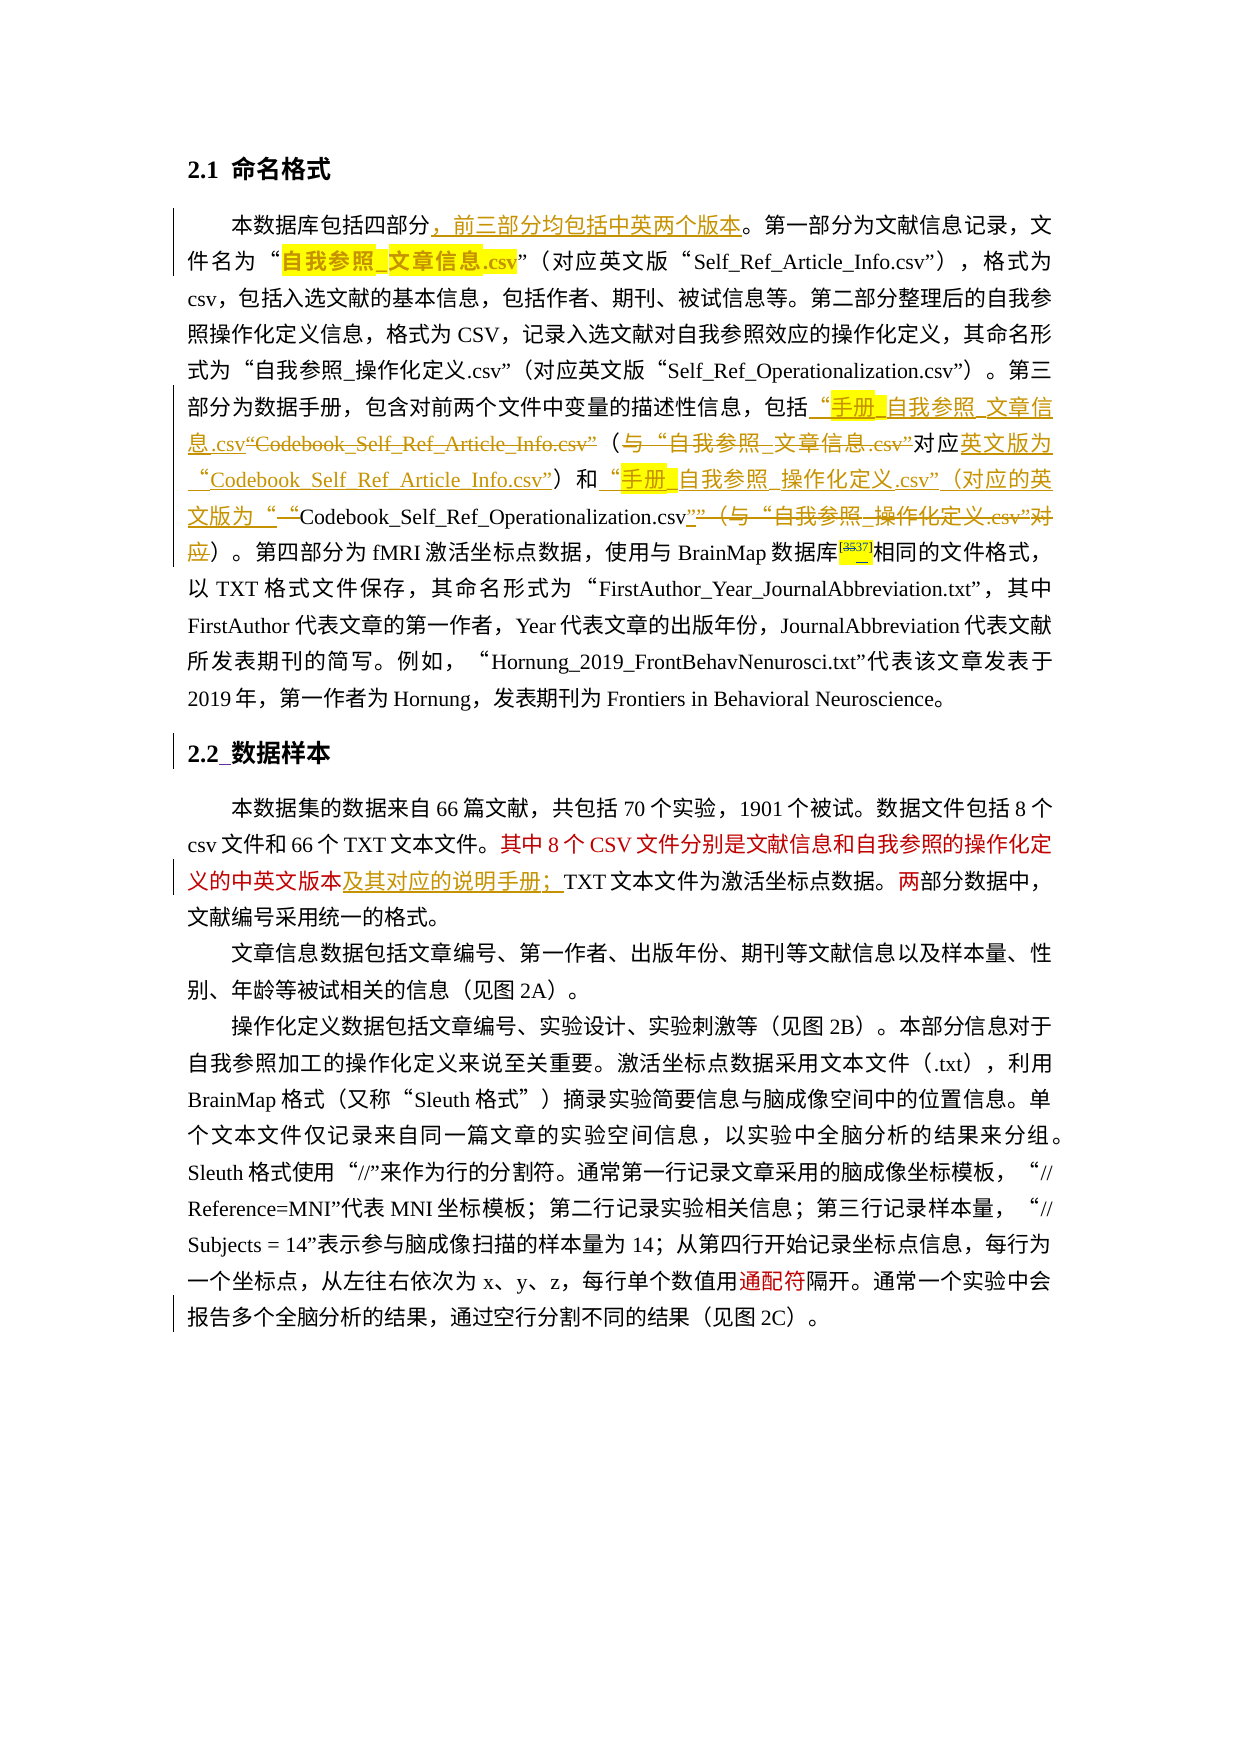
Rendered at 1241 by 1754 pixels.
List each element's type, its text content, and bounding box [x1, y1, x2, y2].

text 本数据集的数据来自66篇文献，共包括70个实验，1901个被试。数据文件包括8个csv文件和66个TXT文本文件。其中8个CSV文件分别是文献信息和自我参照的操作化定义的中英文版本TXT文本文件为激活坐标点数据。两部分数据中，文献编号采用统一的格式。 [187, 791, 1053, 932]
subtitle 2.1 命名格式 [187, 150, 1053, 186]
text 本数据库包括四部分。第一部分为文献信息记录，文件名为“自我参照_文章信息.csv”（对应英文版“Self_Ref_Article_Info.csv”），格式为csv，包括入选文献的基本信息，包括作者、期刊、被试信息等。第二部分整理后的自我参照操作化定义信息，格式为CSV，记录入选文献对自我参照效应的操作化定义，其命名形式为“自我参照_操作化定义.csv”（对应英文版“Self_Ref_Operationalization.csv”）。第三部分为数据手册，包含对前两个文件中变量的描述性信息，包括（对应）和Codebook_Self_Ref_Operationalization.csv）。第四部分为fMRI激活坐标点数据，使用与BrainMap数据库[]相同的文件格式，以TXT格式文件保存，其命名形式为“FirstAuthor_Year_JournalAbbreviation.txt”，其中FirstAuthor 代表文章的第一作者，Year代表文章的出版年份，JournalAbbreviation代表文献所发表期刊的简写。例如，“Hornung_2019_FrontBehavNenurosci.txt”代表该文章发表于2019年，第一作者为Hornung，发表期刊为Frontiers in Behavioral Neuroscience。 [187, 208, 1053, 712]
text 操作化定义数据包括文章编号、实验设计、实验刺激等（见图2B）。本部分信息对于自我参照加工的操作化定义来说至关重要。激活坐标点数据采用文本文件（.txt），利用BrainMap格式（又称“Sleuth格式”）摘录实验简要信息与脑成像空间中的位置信息。单个文本文件仅记录来自同一篇文章的实验空间信息，以实验中全脑分析的结果来分组。Sleuth格式使用“//”来作为行的分割符。通常第一行记录文章采用的脑成像坐标模板，“// Reference=MNI”代表MNI坐标模板；第二行记录实验相关信息；第三行记录样本量，“// Subjects = 14”表示参与脑成像扫描的样本量为14；从第四行开始记录坐标点信息，每行为一个坐标点，从左往右依次为x、y、z，每行单个数值用通配符隔开。通常一个实验中会报告多个全脑分析的结果，通过空行分割不同的结果（见图2C）。 [187, 1009, 1053, 1332]
text 文章信息数据包括文章编号、第一作者、出版年份、期刊等文献信息以及样本量、性别、年龄等被试相关的信息（见图2A）。 [187, 936, 1053, 1004]
subtitle 2.2数据样本 [187, 733, 1053, 769]
